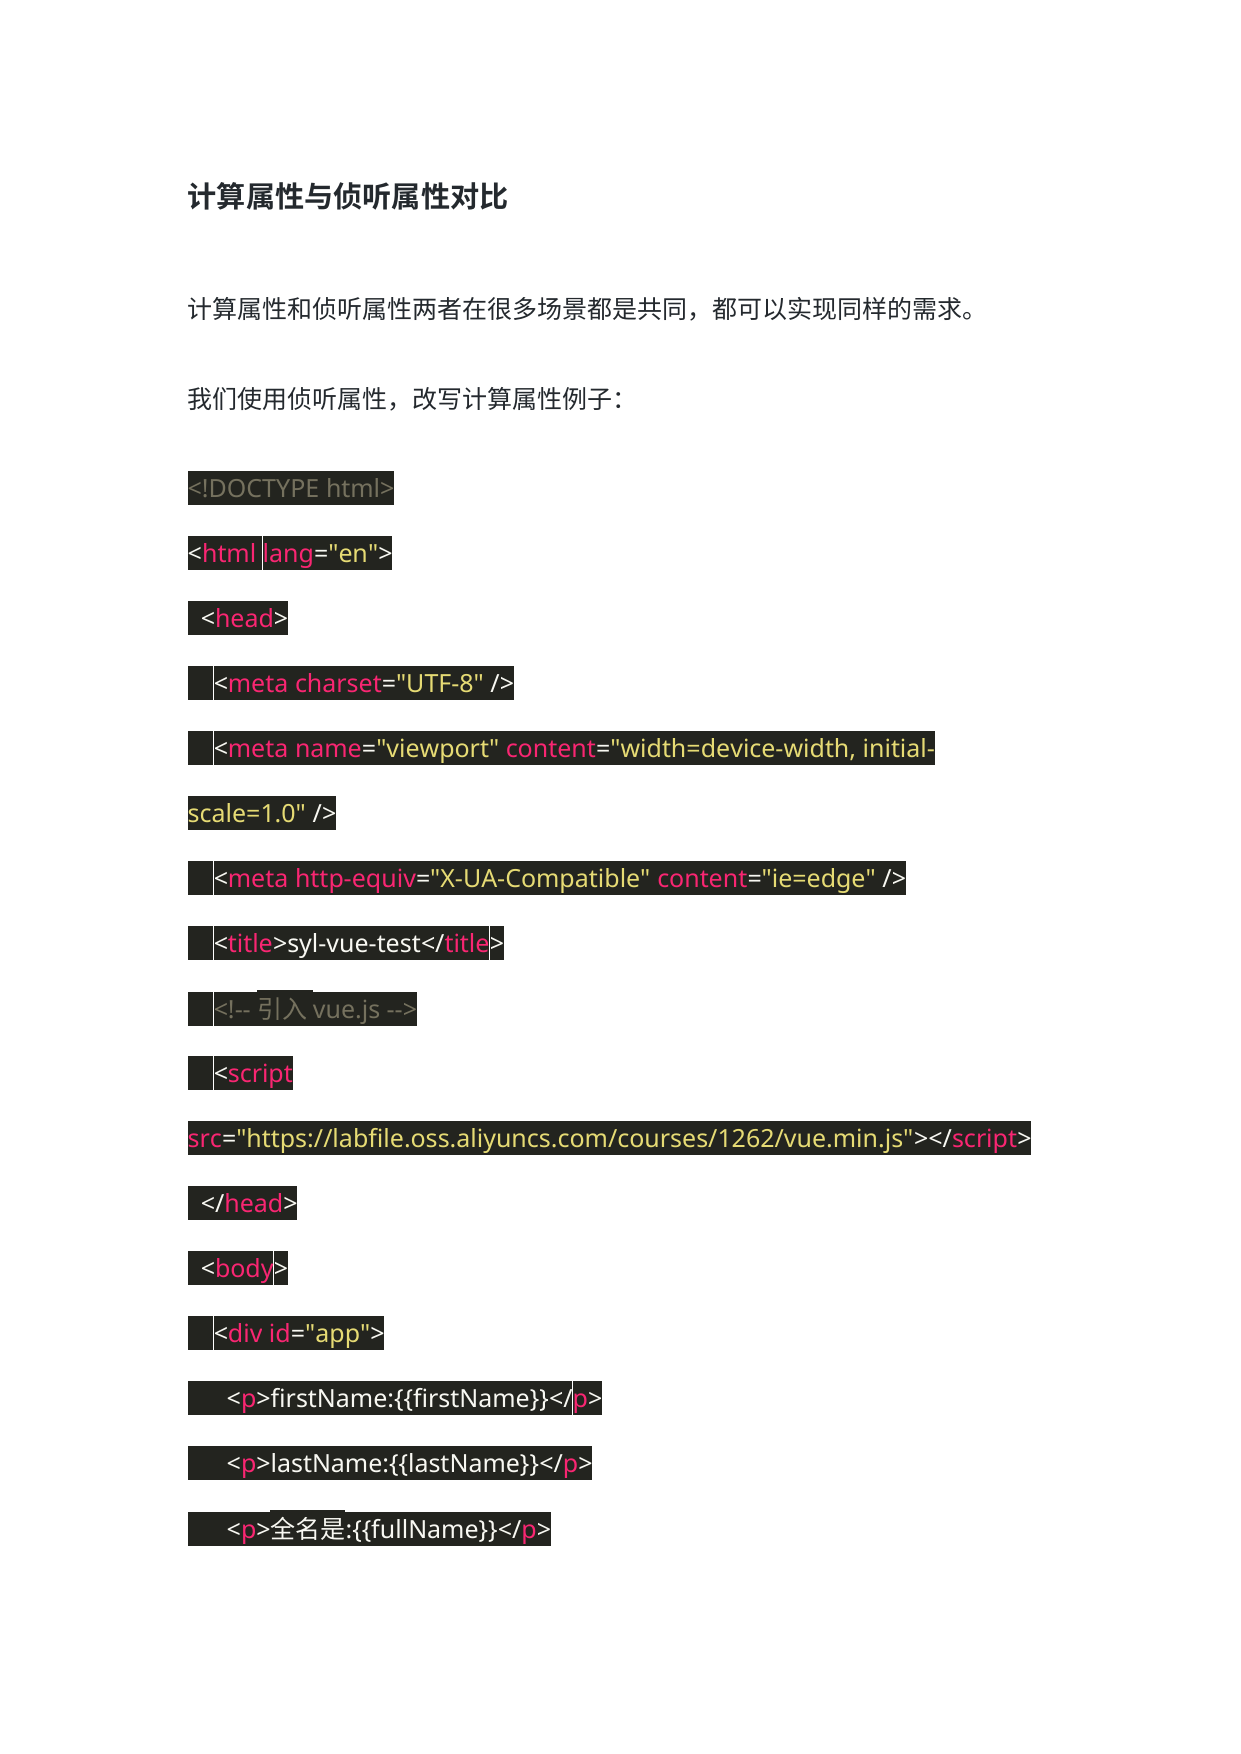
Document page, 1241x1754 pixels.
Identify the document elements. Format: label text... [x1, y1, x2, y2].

subtitle 计算属性与侦听属性对比 [187, 162, 1053, 227]
text <title>syl-vue-test</title> [187, 911, 1053, 976]
text <!-- 引入 vue.js --> [187, 976, 1053, 1041]
text <p>firstName:{{firstName}}</p> [187, 1366, 1053, 1431]
text <p>lastName:{{lastName}}</p> [187, 1431, 1053, 1496]
text 计算属性和侦听属性两者在很多场景都是共同，都可以实现同样的需求。 [187, 276, 1053, 341]
text <!DOCTYPE html> [187, 456, 1053, 521]
text </head> [187, 1171, 1053, 1236]
text <p>全名是:{{fullName}}</p> [187, 1496, 1053, 1561]
text <meta http-equiv="X-UA-Compatible" content="ie=edge" /> [187, 846, 1053, 911]
text <meta name="viewport" content="width=device-width, initial-scale=1.0" /> [187, 716, 1053, 846]
text 我们使用侦听属性，改写计算属性例子： [187, 366, 1053, 431]
text <head> [187, 586, 1053, 651]
text <html lang="en"> [187, 521, 1053, 586]
text <body> [187, 1236, 1053, 1301]
text <script src="https://labfile.oss.aliyuncs.com/courses/1262/vue.min.js"></script> [187, 1041, 1053, 1171]
text <meta charset="UTF-8" /> [187, 651, 1053, 716]
text <div id="app"> [187, 1301, 1053, 1366]
